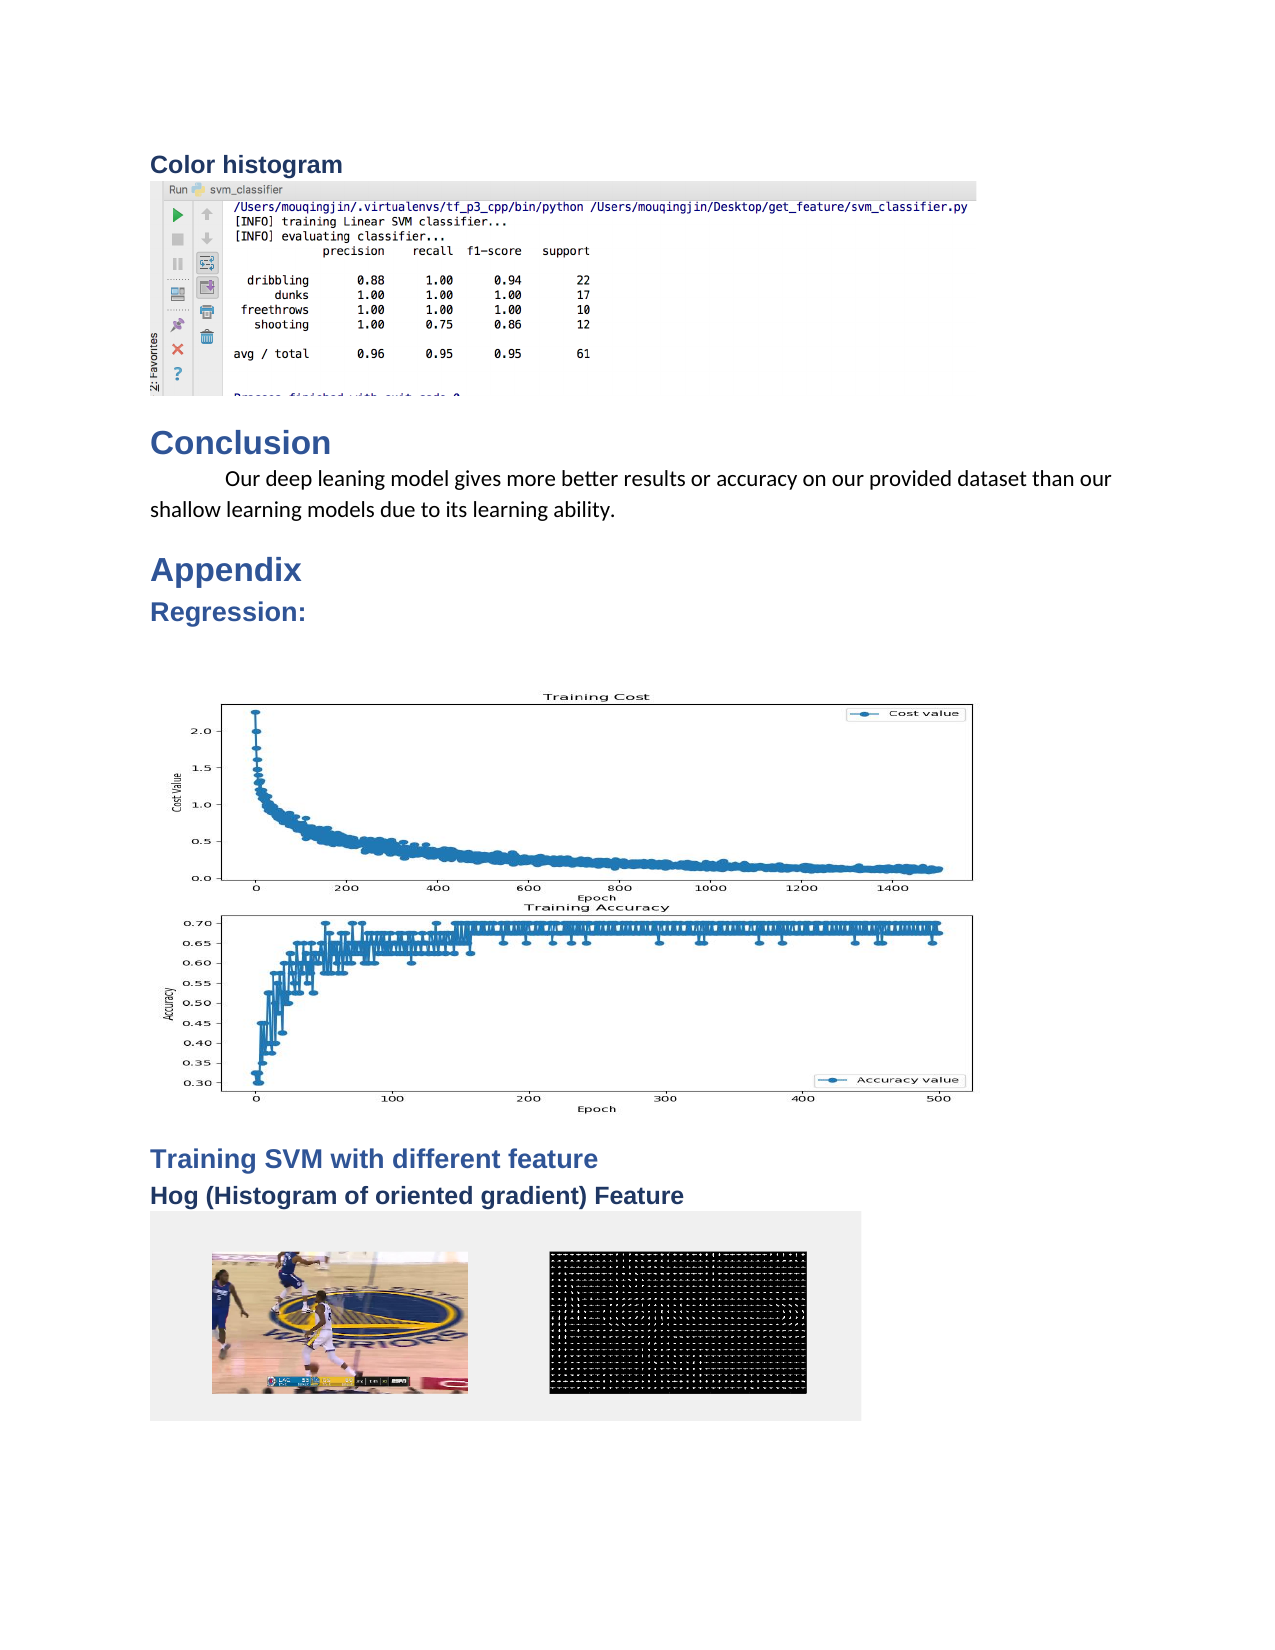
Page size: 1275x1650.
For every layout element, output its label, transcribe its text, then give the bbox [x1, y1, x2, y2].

subtitle Conclusion [150, 423, 1125, 462]
picture [150, 181, 977, 396]
subtitle Hog (Histogram of oriented gradient) Feature [150, 1181, 1125, 1209]
subtitle Regression: [150, 596, 1125, 627]
subtitle Training SVM with different feature [150, 1143, 1125, 1174]
picture [150, 678, 1014, 1124]
text Our deep leaning model gives more better results or accuracy on our provided dataset than our shallow learning models due to its learning ability. [150, 464, 1125, 523]
subtitle Color histogram [150, 150, 1125, 179]
subtitle Appendix [150, 550, 1125, 588]
picture [150, 1211, 862, 1421]
